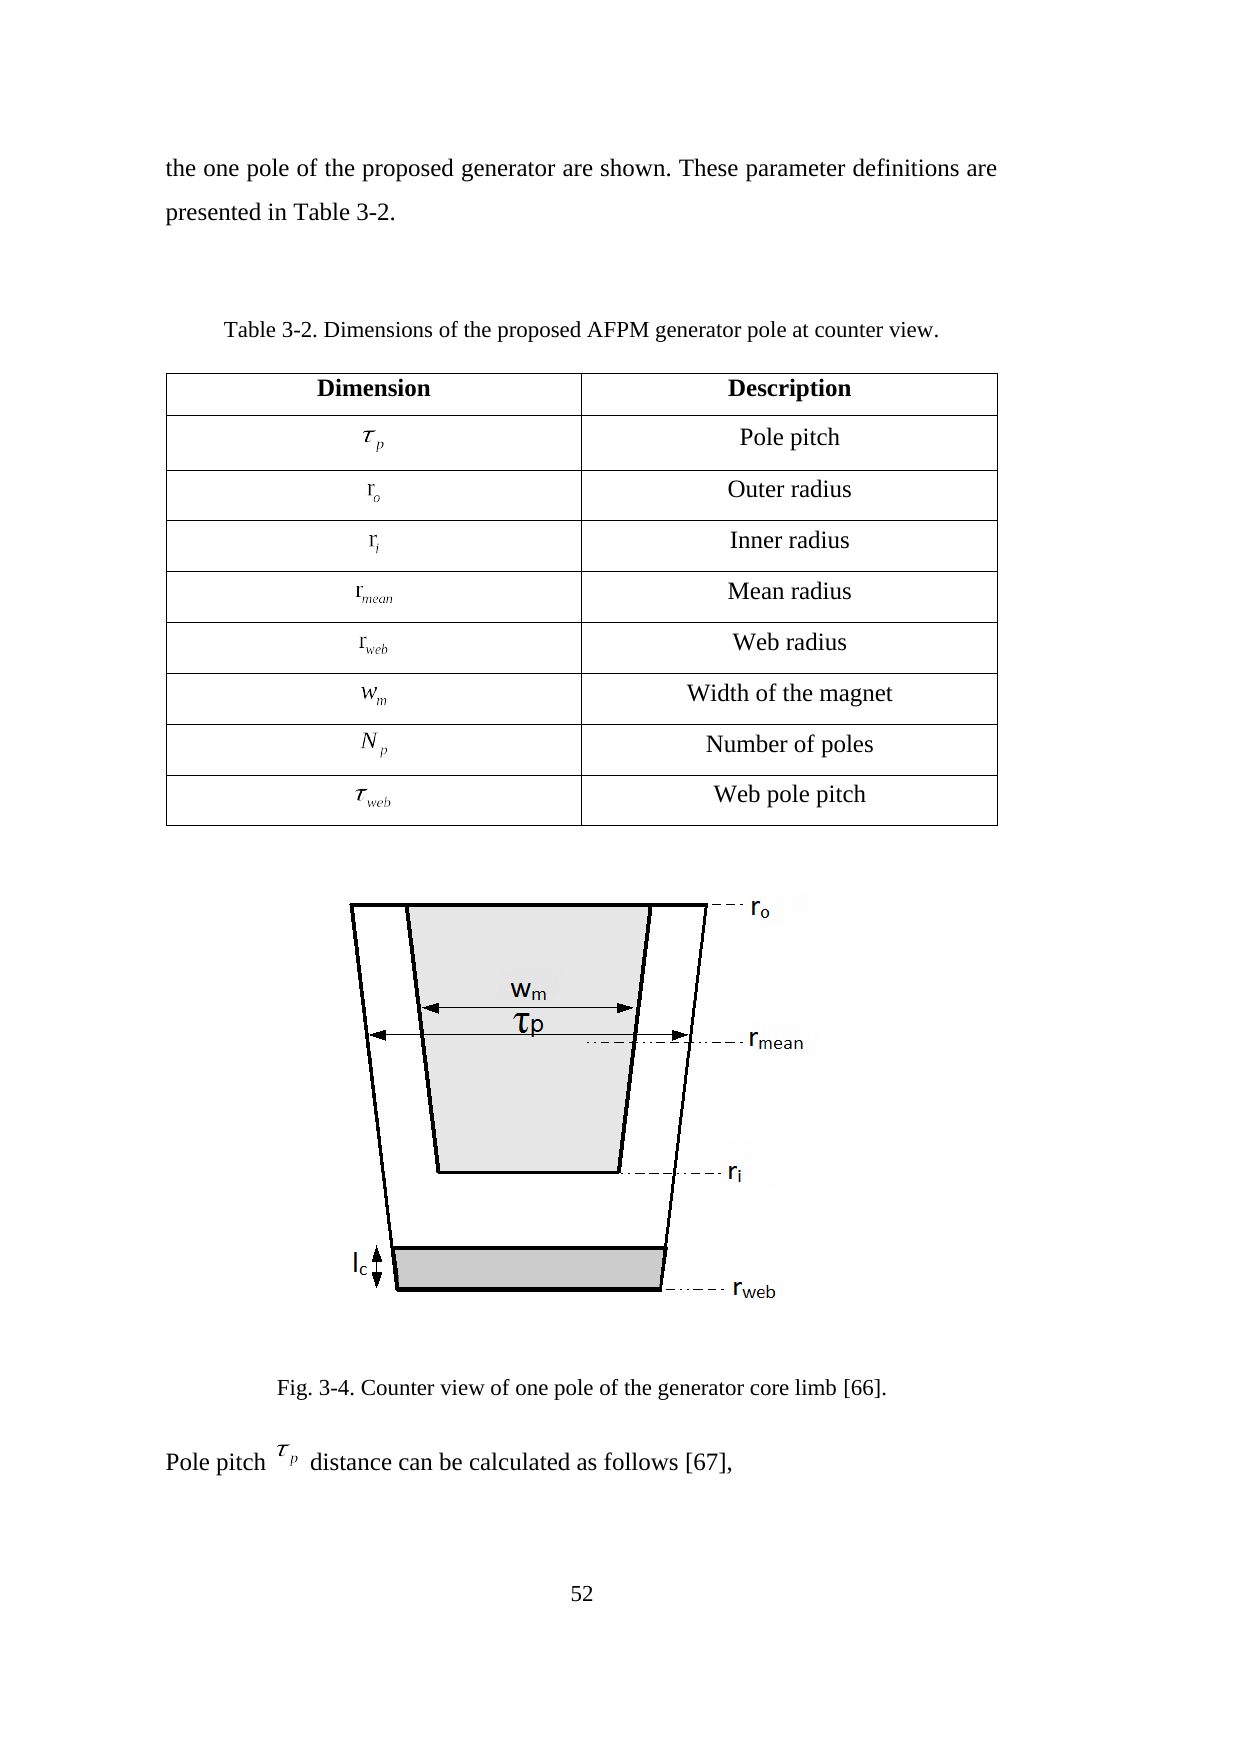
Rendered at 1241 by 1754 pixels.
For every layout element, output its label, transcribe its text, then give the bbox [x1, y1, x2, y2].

table_cell Web radius [582, 623, 997, 673]
table_header Dimension [167, 374, 581, 415]
picture [346, 886, 817, 1344]
table_cell Mean radius [582, 572, 997, 622]
text Pole pitch distance can be calculated as follows [67], [165, 1430, 998, 1476]
table_cell Width of the magnet [582, 674, 997, 724]
table_cell [167, 572, 581, 622]
table_cell Outer radius [582, 471, 997, 520]
table_cell Inner radius [582, 521, 997, 571]
text Table 3-2. Dimensions of the proposed AFPM generator pole at counter view. [165, 316, 998, 343]
table_cell Web pole pitch [582, 776, 997, 825]
table_cell [167, 623, 581, 673]
table_cell [167, 416, 581, 469]
table_cell Pole pitch [582, 416, 997, 469]
table_cell [167, 471, 581, 520]
table_header Description [582, 374, 997, 415]
table_cell Number of poles [582, 725, 997, 774]
table_cell [167, 674, 581, 724]
table_cell [167, 521, 581, 571]
table_cell [167, 725, 581, 774]
list Fig. 3-4. Counter view of one pole of the generator core limb [66]. [165, 1374, 998, 1400]
table_cell [167, 776, 581, 825]
